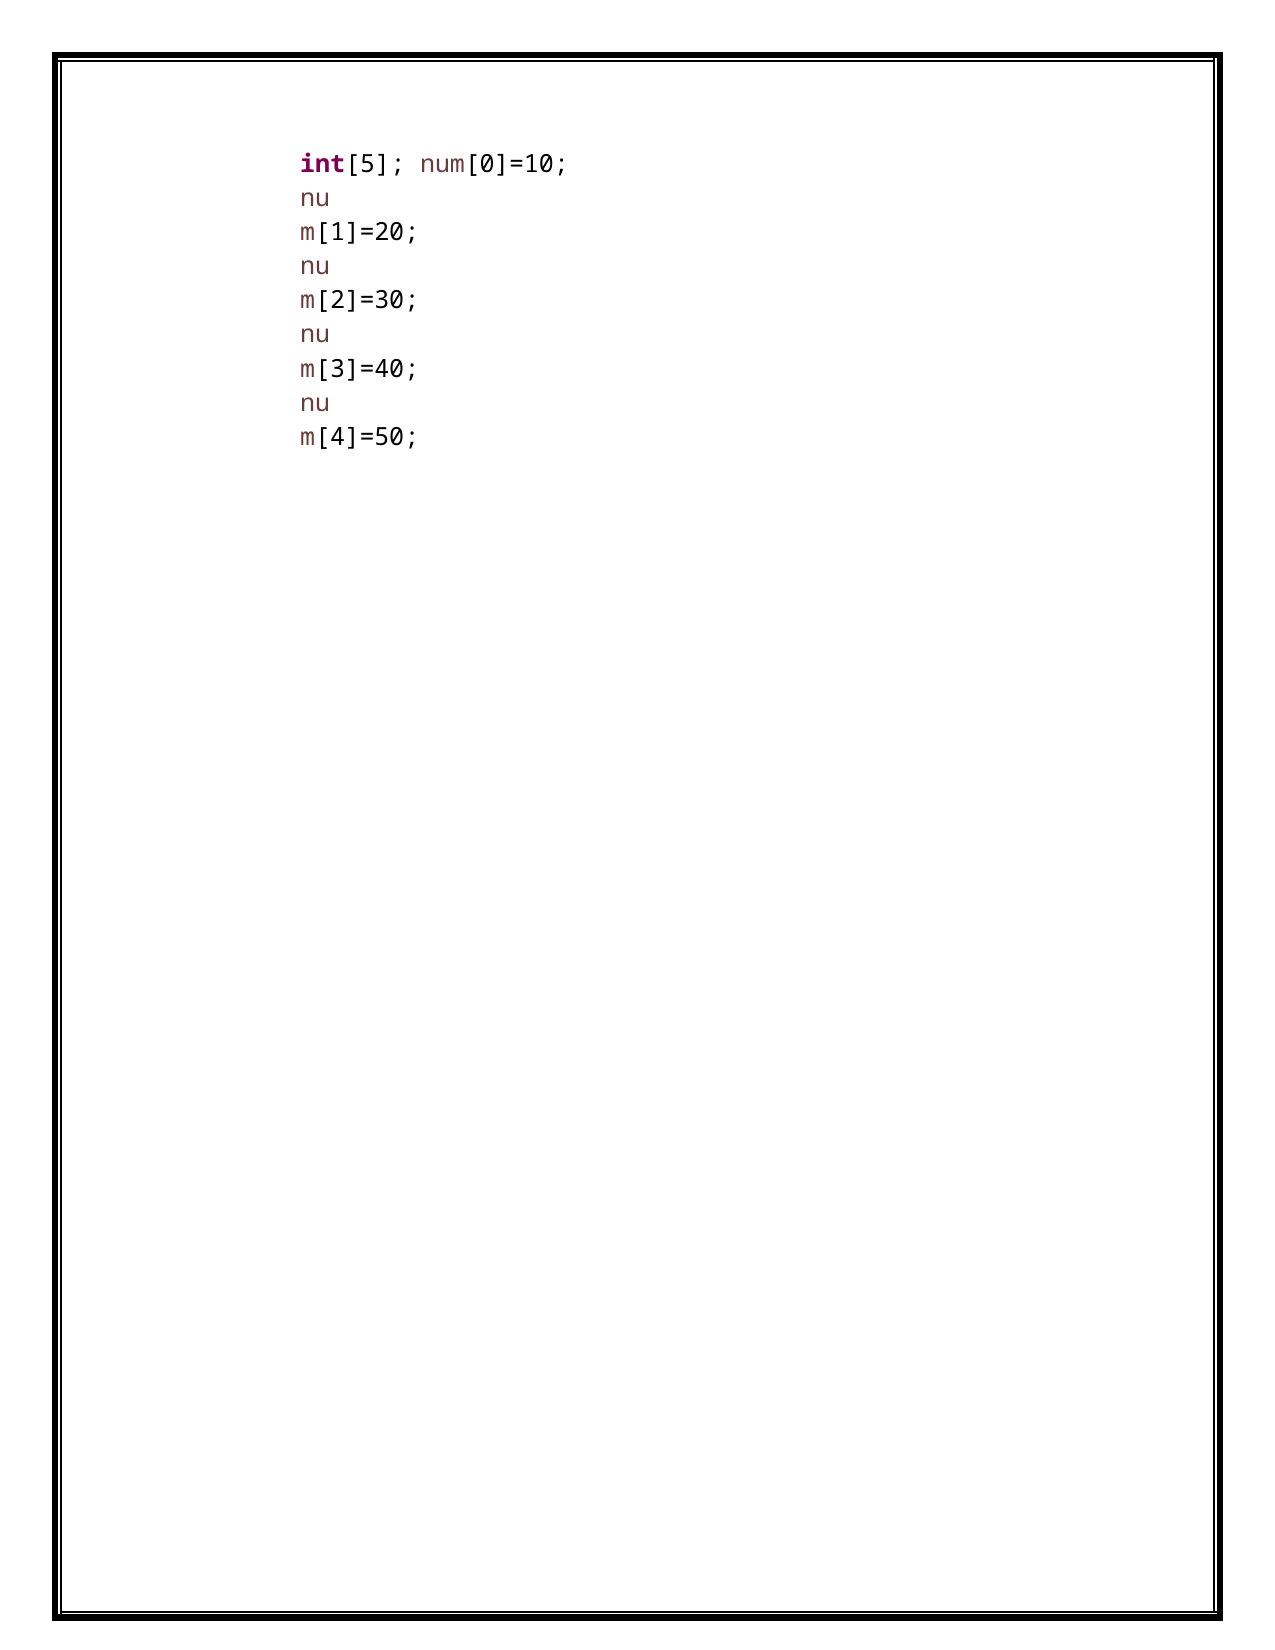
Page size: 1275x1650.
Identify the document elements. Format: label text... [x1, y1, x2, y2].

text num[1]=20; num[2]=30; num[3]=40; num[4]=50; [300, 180, 438, 452]
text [300, 146, 589, 180]
